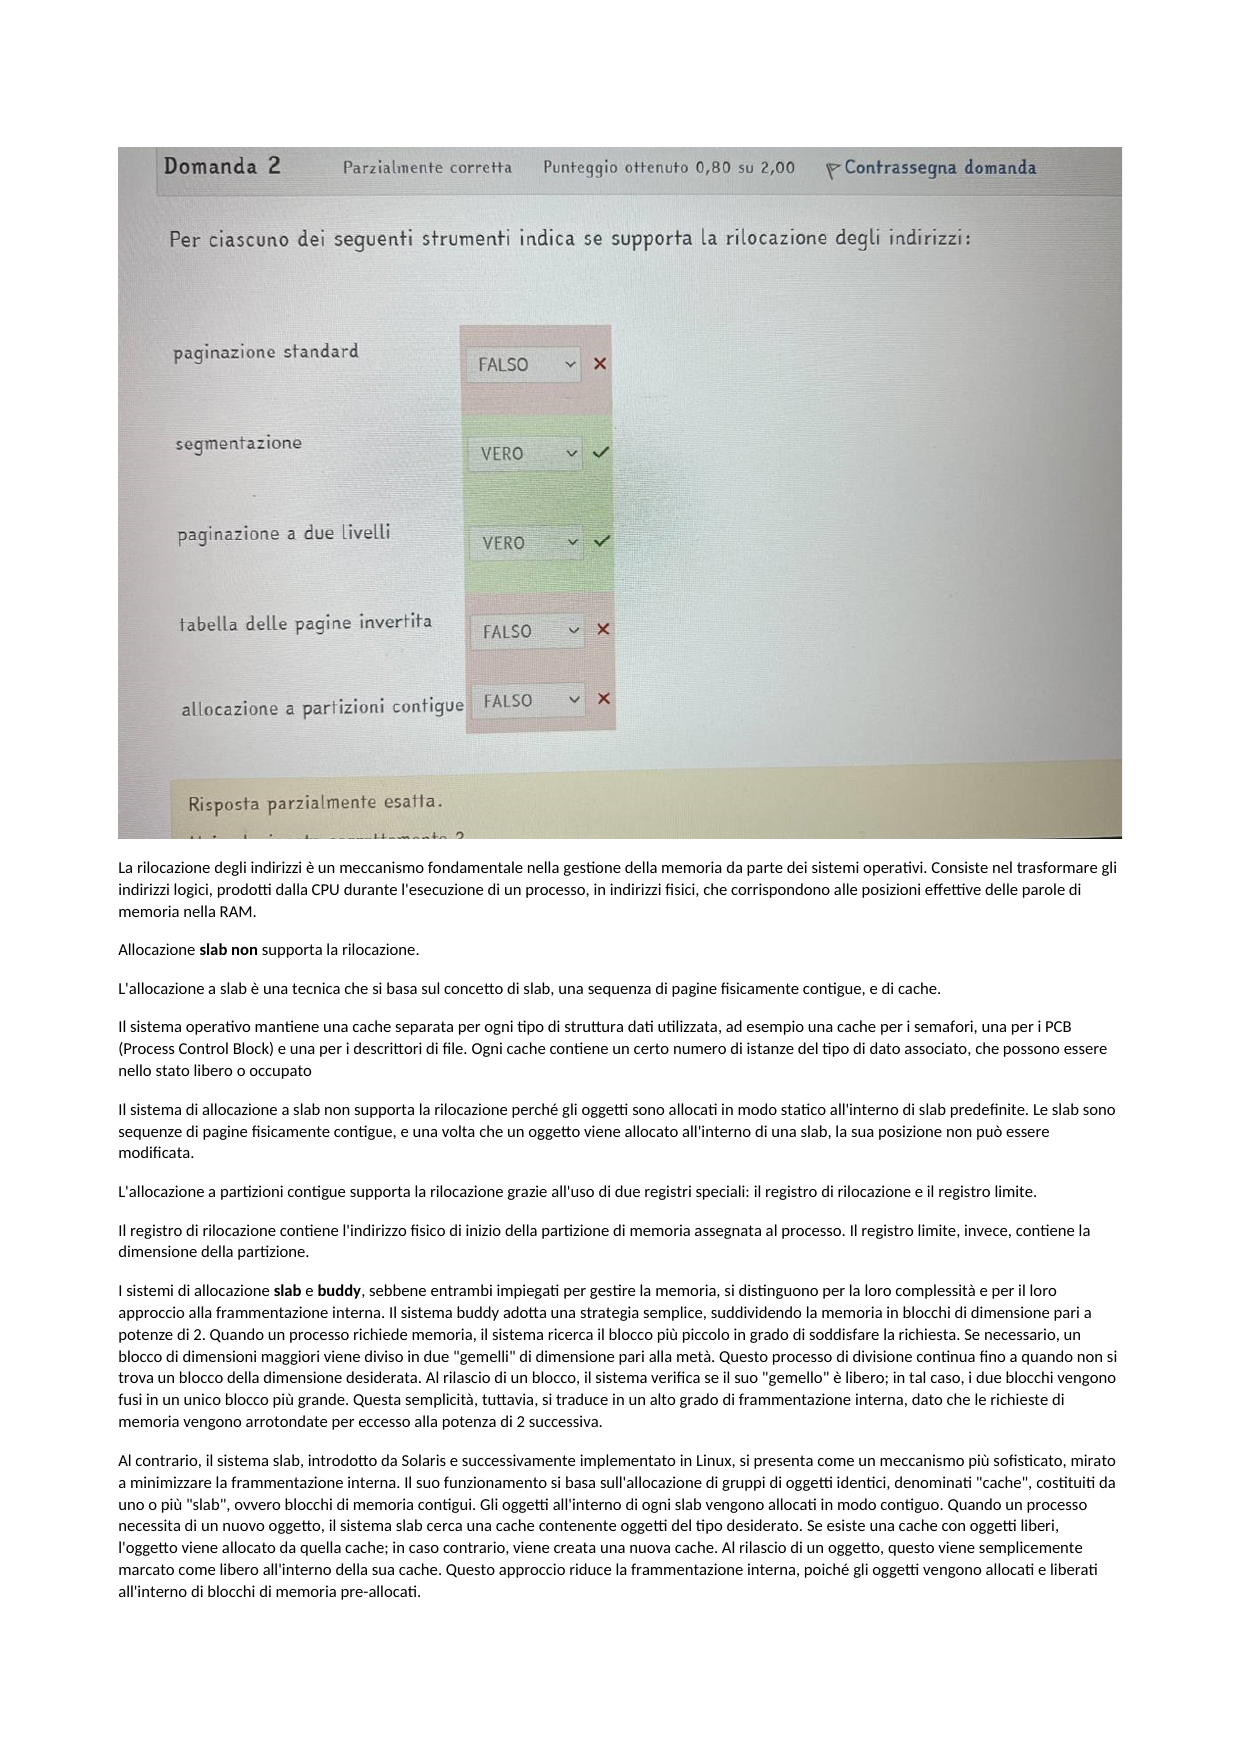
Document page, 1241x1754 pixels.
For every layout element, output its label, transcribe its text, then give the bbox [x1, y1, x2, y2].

text I sistemi di allocazione slab e buddy, sebbene entrambi impiegati per gestire la memoria, si distinguono per la loro complessità e per il loro approccio alla frammentazione interna. Il sistema buddy adotta una strategia semplice, suddividendo la memoria in blocchi di dimensione pari a potenze di 2. Quando un processo richiede memoria, il sistema ricerca il blocco più piccolo in grado di soddisfare la richiesta. Se necessario, un blocco di dimensioni maggiori viene diviso in due "gemelli" di dimensione pari alla metà. Questo processo di divisione continua fino a quando non si trova un blocco della dimensione desiderata. Al rilascio di un blocco, il sistema verifica se il suo "gemello" è libero; in tal caso, i due blocchi vengono fusi in un unico blocco più grande. Questa semplicità, tuttavia, si traduce in un alto grado di frammentazione interna, dato che le richieste di memoria vengono arrotondate per eccesso alla potenza di 2 successiva. [118, 1280, 1122, 1432]
text L'allocazione a slab è una tecnica che si basa sul concetto di slab, una sequenza di pagine fisicamente contigue, e di cache. [118, 978, 1122, 998]
text Il sistema operativo mantiene una cache separata per ogni tipo di struttura dati utilizzata, ad esempio una cache per i semafori, una per i PCB (Process Control Block) e una per i descrittori di file. Ogni cache contiene un certo numero di istanze del tipo di dato associato, che possono essere nello stato libero o occupato [118, 1017, 1122, 1081]
picture [118, 147, 1123, 839]
text Allocazione slab non supporta la rilocazione. [118, 939, 1122, 960]
text La rilocazione degli indirizzi è un meccanismo fondamentale nella gestione della memoria da parte dei sistemi operativi. Consiste nel trasformare gli indirizzi logici, prodotti dalla CPU durante l'esecuzione di un processo, in indirizzi fisici, che corrispondono alle posizioni effettive delle parole di memoria nella RAM. [118, 857, 1122, 921]
text Il registro di rilocazione contiene l'indirizzo fisico di inizio della partizione di memoria assegnata al processo. Il registro limite, invece, contiene la dimensione della partizione. [118, 1220, 1122, 1262]
text L'allocazione a partizioni contigue supporta la rilocazione grazie all'uso di due registri speciali: il registro di rilocazione e il registro limite. [118, 1181, 1122, 1202]
text Il sistema di allocazione a slab non supporta la rilocazione perché gli oggetti sono allocati in modo statico all'interno di slab predefinite. Le slab sono sequenze di pagine fisicamente contigue, e una volta che un oggetto viene allocato all'interno di una slab, la sua posizione non può essere modificata. [118, 1099, 1122, 1163]
text Al contrario, il sistema slab, introdotto da Solaris e successivamente implementato in Linux, si presenta come un meccanismo più sofisticato, mirato a minimizzare la frammentazione interna. Il suo funzionamento si basa sull'allocazione di gruppi di oggetti identici, denominati "cache", costituiti da uno o più "slab", ovvero blocchi di memoria contigui. Gli oggetti all'interno di ogni slab vengono allocati in modo contiguo. Quando un processo necessita di un nuovo oggetto, il sistema slab cerca una cache contenente oggetti del tipo desiderato. Se esiste una cache con oggetti liberi, l'oggetto viene allocato da quella cache; in caso contrario, viene creata una nuova cache. Al rilascio di un oggetto, questo viene semplicemente marcato come libero all'interno della sua cache. Questo approccio riduce la frammentazione interna, poiché gli oggetti vengono allocati e liberati all'interno di blocchi di memoria pre-allocati. [118, 1450, 1122, 1602]
